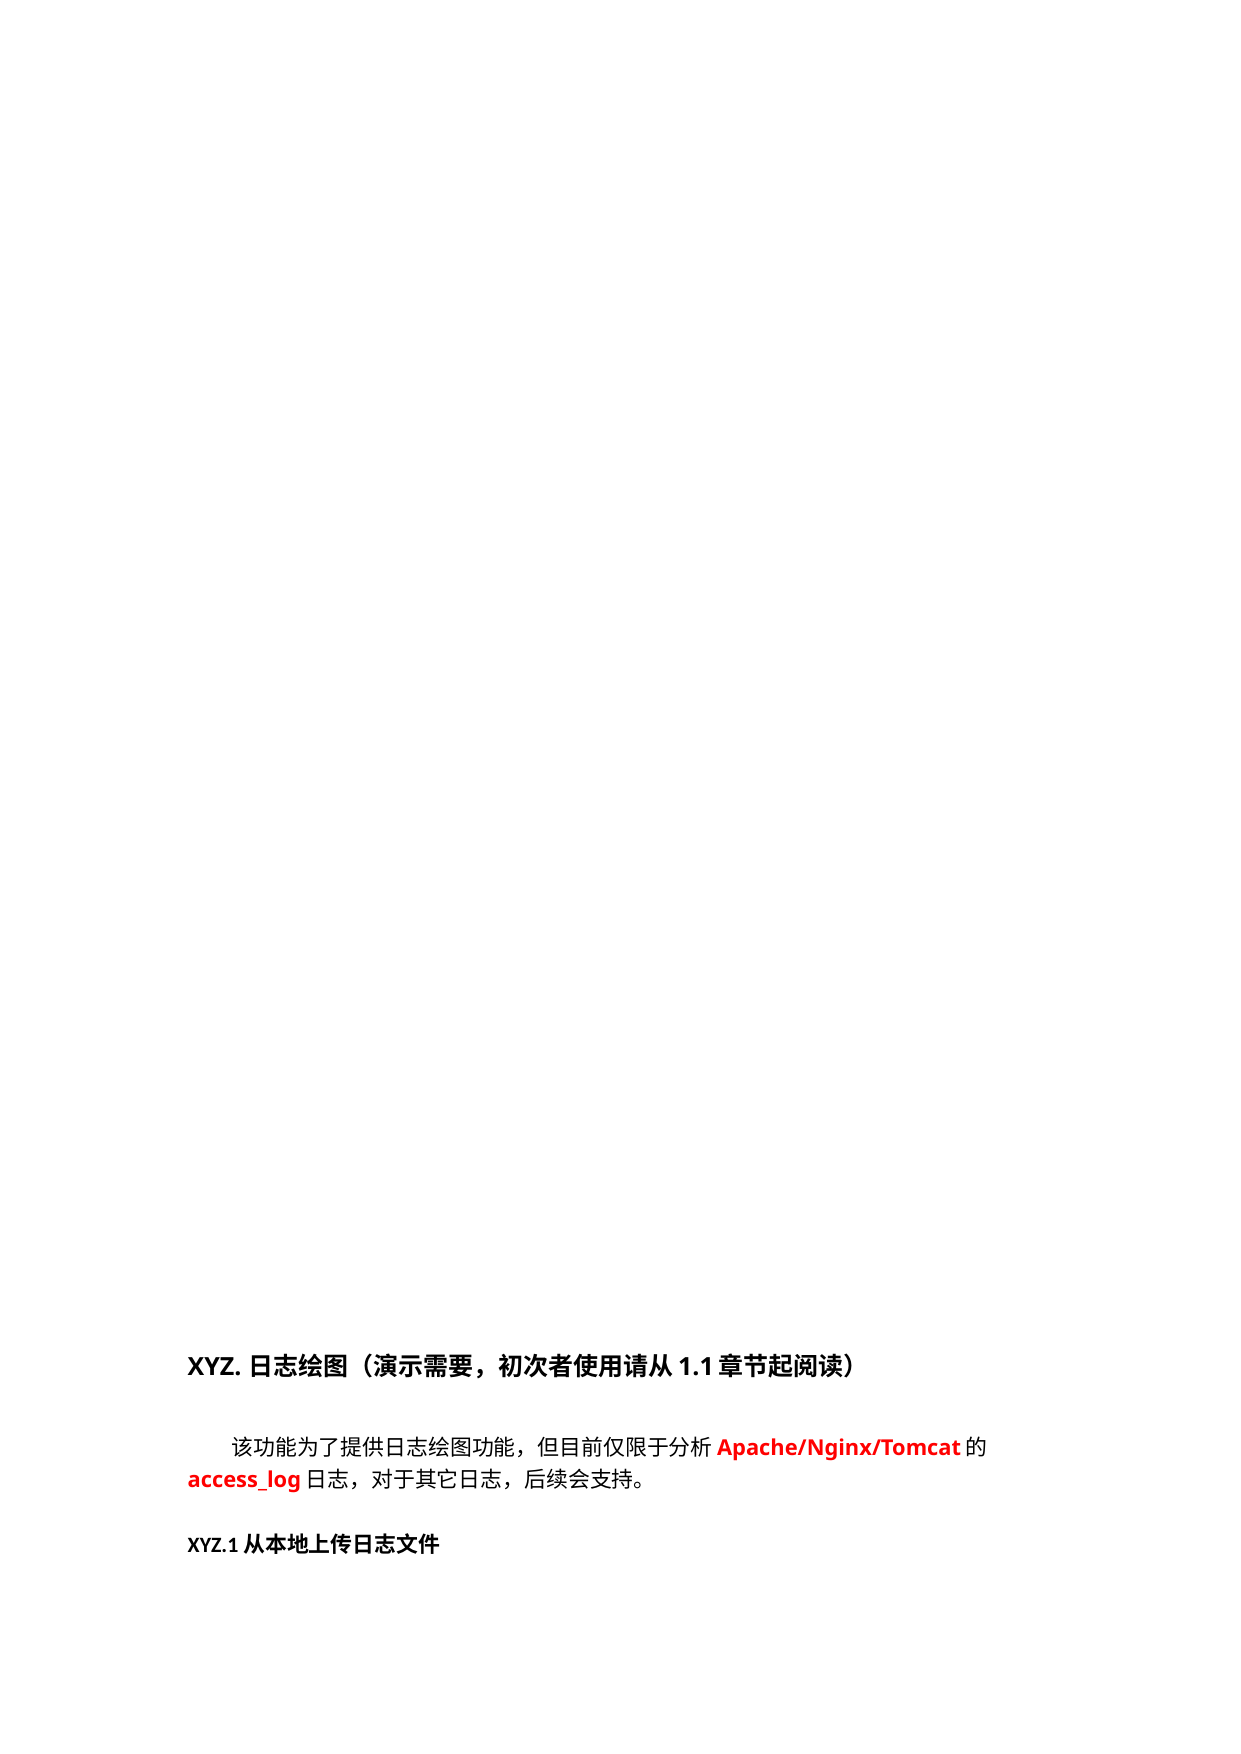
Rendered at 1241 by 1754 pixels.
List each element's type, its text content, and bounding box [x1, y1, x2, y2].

text 该功能为了提供日志绘图功能，但目前仅限于分析Apache/Nginx/Tomcat的access_log日志，对于其它日志，后续会支持。 [187, 1429, 1053, 1494]
text XYZ.1 从本地上传日志文件 [187, 1527, 1053, 1559]
text XYZ. 日志绘图（演示需要，初次者使用请从1.1章节起阅读） [187, 1332, 1053, 1397]
